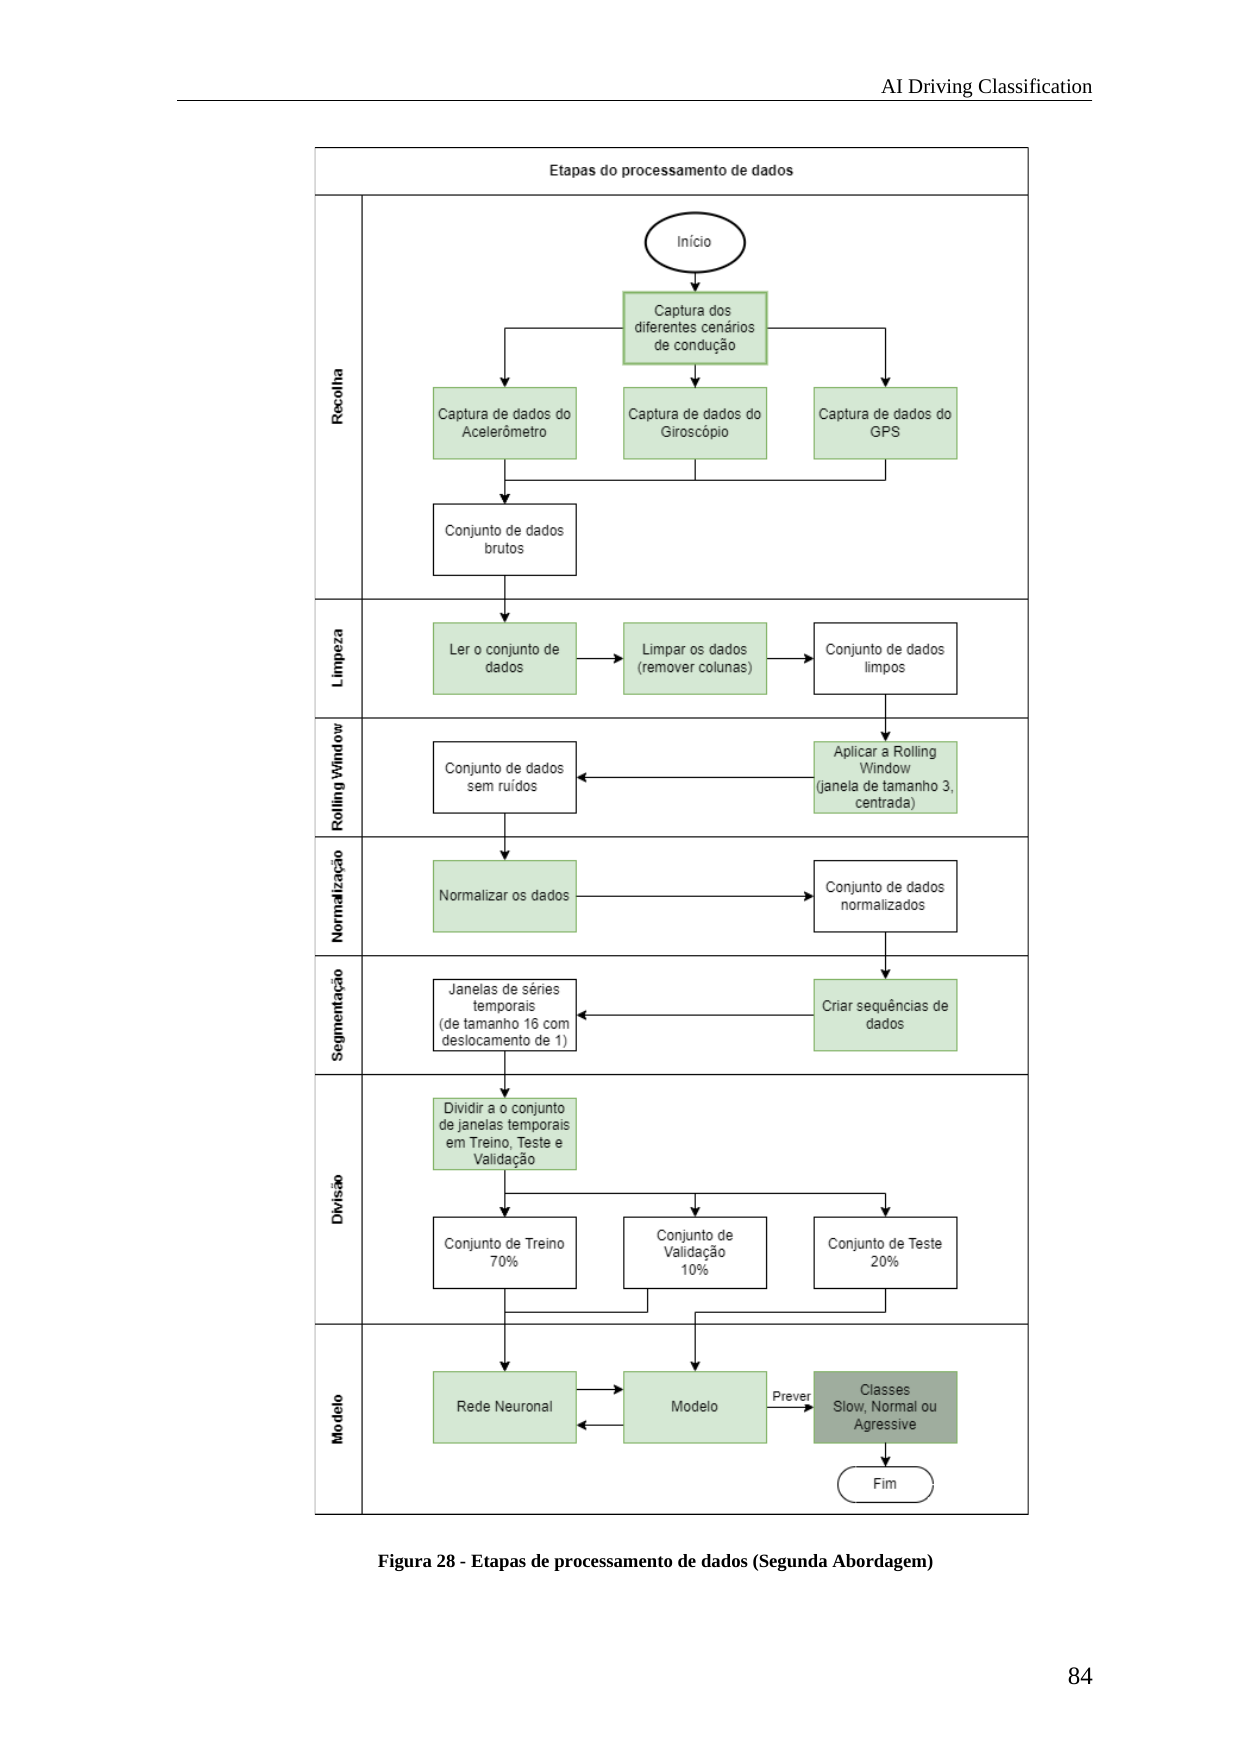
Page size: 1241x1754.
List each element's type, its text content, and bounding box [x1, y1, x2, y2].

text Figura 28 - Etapas de processamento de dados (Segunda Abordagem) [177, 1550, 1092, 1572]
picture [314, 147, 1029, 1515]
